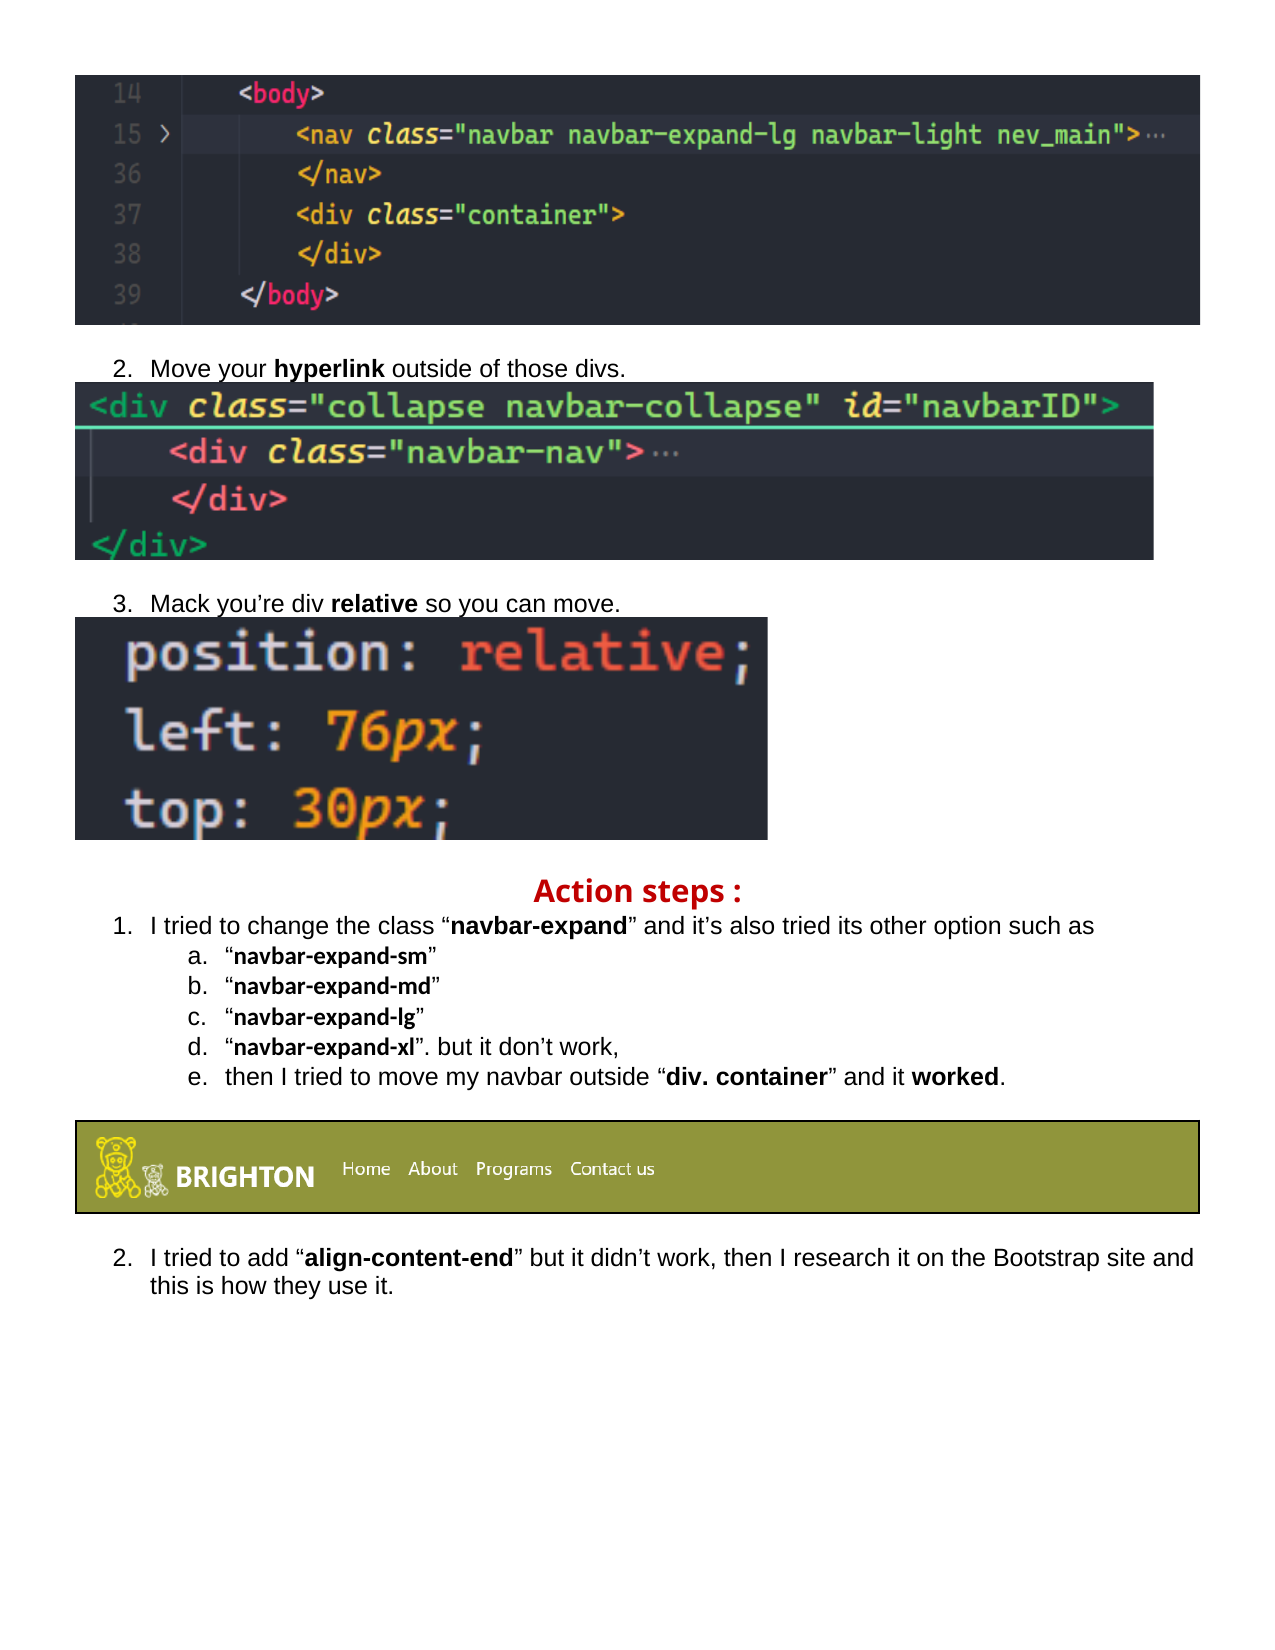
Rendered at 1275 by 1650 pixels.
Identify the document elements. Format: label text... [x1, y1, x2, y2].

picture [77, 1122, 1198, 1212]
list I tried to change the class “navbar-expand” and it’s also tried its other option such as [112, 911, 1200, 940]
list “navbar-expand-sm” [187, 940, 1200, 970]
list I tried to add “align-content-end” but it didn’t work, then I research it on the Bootstrap site and this is how they use it. [112, 1243, 1200, 1300]
picture [75, 382, 1154, 560]
list “navbar-expand-md” [187, 970, 1200, 1001]
picture [75, 75, 1200, 325]
list “navbar-expand-lg” [187, 1001, 1200, 1031]
list then I tried to move my navbar outside “div. container” and it worked. [187, 1062, 1200, 1091]
list Mack you’re div relative so you can move. [112, 589, 1200, 617]
text Action steps : [75, 868, 1200, 911]
picture [75, 617, 768, 840]
list Move your hyperlink outside of those divs. [112, 354, 1200, 382]
list “navbar-expand-xl”. but it don’t work, [187, 1031, 1200, 1062]
